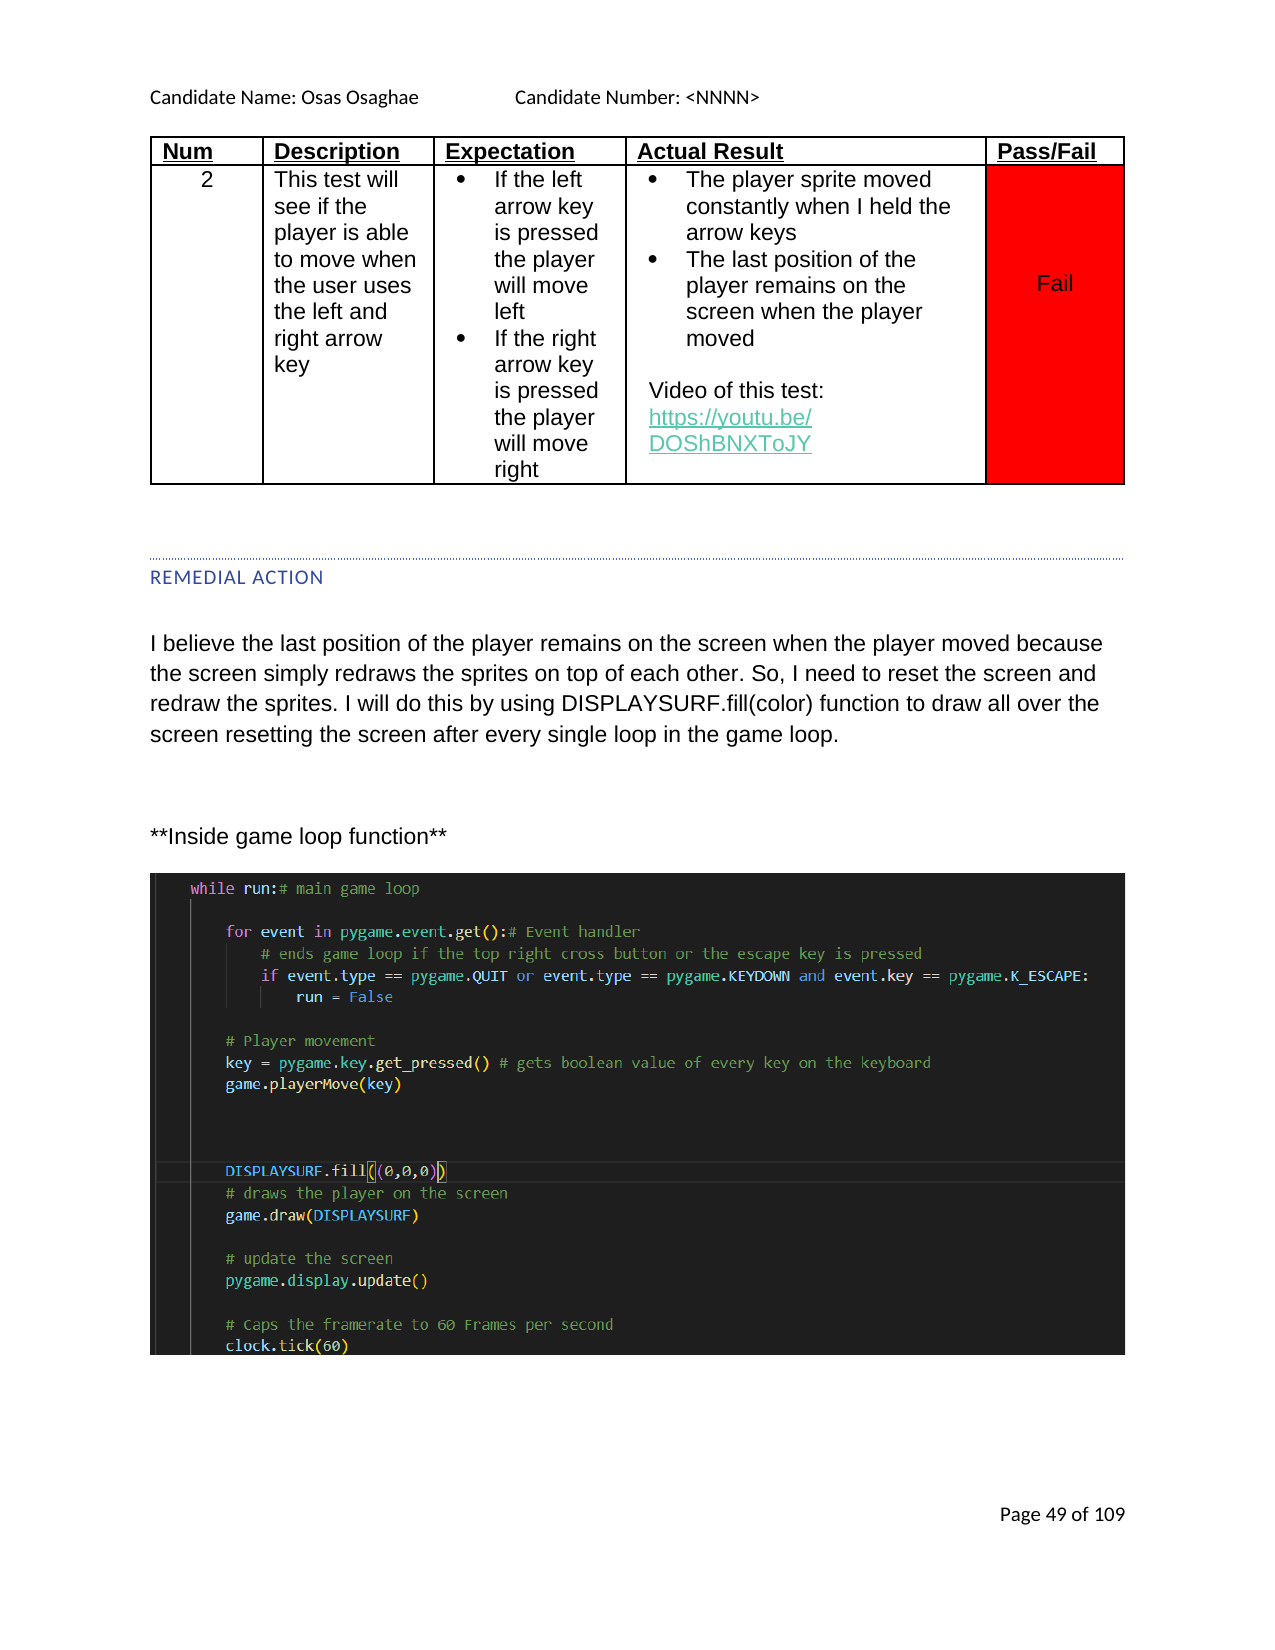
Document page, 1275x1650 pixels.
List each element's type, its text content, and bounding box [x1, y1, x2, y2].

table_cell 2 [152, 166, 262, 483]
table_header Pass/Fail [987, 138, 1123, 164]
text **Inside game loop function** [150, 823, 1125, 849]
table_cell The player sprite moved constantly when I held the arrow keys The last position of the player remains on the screen when the player moved Video of this test: https://youtu.be/DOShBNXToJY [627, 166, 985, 483]
table_header Expectation [435, 138, 625, 164]
subtitle Remedial action [150, 558, 1125, 589]
table_cell This test will see if the player is able to move when the user uses the left and right arrow key [264, 166, 433, 483]
text I believe the last position of the player remains on the screen when the player moved because the screen simply redraws the sprites on top of each other. So, I need to reset the screen and redraw the sprites. I will do this by using DISPLAYSURF.fill(color) function to draw all over the screen resetting the screen after every single loop in the game loop. [150, 630, 1125, 747]
table_header Actual Result [627, 138, 985, 164]
table_header Num [152, 138, 262, 164]
picture [150, 873, 1125, 1355]
table_header Description [264, 138, 433, 164]
table_cell If the left arrow key is pressed the player will move left If the right arrow key is pressed the player will move right [435, 166, 625, 483]
table_cell Fail [987, 166, 1123, 483]
